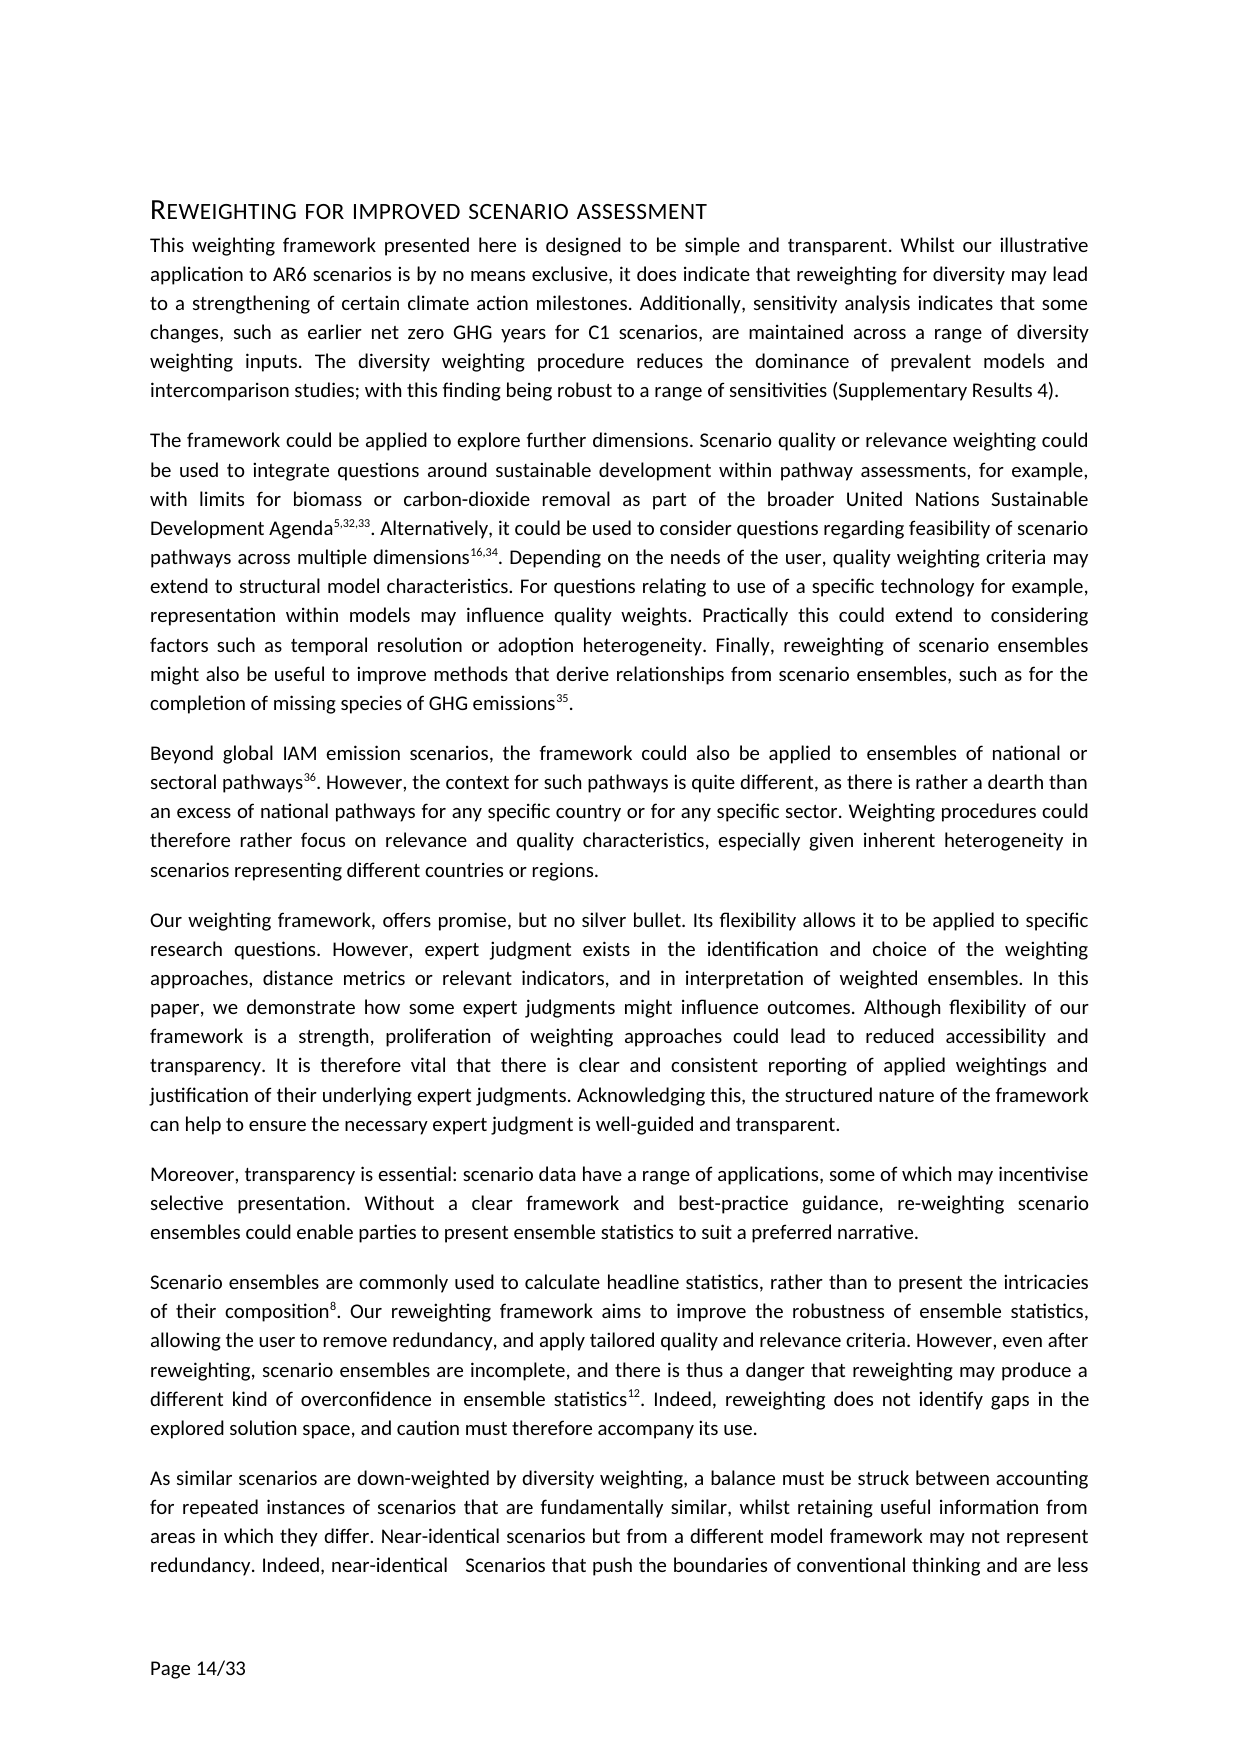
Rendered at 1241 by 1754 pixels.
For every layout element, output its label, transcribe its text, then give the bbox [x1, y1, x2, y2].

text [150, 1465, 1090, 1578]
text Beyond global IAM emission scenarios, the framework could also be applied to ensembles of national or sectoral pathways36. However, the context for such pathways is quite different, as there is rather a dearth than an excess of national pathways for any specific country or for any specific sector. Weighting procedures could therefore rather focus on relevance and quality characteristics, especially given inherent heterogeneity in scenarios representing different countries or regions. [150, 740, 1090, 882]
text This weighting framework presented here is designed to be simple and transparent. Whilst our illustrative application to AR6 scenarios is by no means exclusive, it does indicate that reweighting for diversity may lead to a strengthening of certain climate action milestones. Additionally, sensitivity analysis indicates that some changes, such as earlier net zero GHG years for C1 scenarios, are maintained across a range of diversity weighting inputs. The diversity weighting procedure reduces the dominance of prevalent models and intercomparison studies; with this finding being robust to a range of sensitivities (Supplementary Results 4). [150, 232, 1090, 403]
text The framework could be applied to explore further dimensions. Scenario quality or relevance weighting could be used to integrate questions around sustainable development within pathway assessments, for example, with limits for biomass or carbon-dioxide removal as part of the broader United Nations Sustainable Development Agenda5,32,33. Alternatively, it could be used to consider questions regarding feasibility of scenario pathways across multiple dimensions16,34. Depending on the needs of the user, quality weighting criteria may extend to structural model characteristics. For questions relating to use of a specific technology for example, representation within models may influence quality weights. Practically this could extend to considering factors such as temporal resolution or adoption heterogeneity. Finally, reweighting of scenario ensembles might also be useful to improve methods that derive relationships from scenario ensembles, such as for the completion of missing species of GHG emissions35. [150, 428, 1090, 716]
subtitle Reweighting for improved scenario assessment [150, 191, 1090, 227]
text Moreover, transparency is essential: scenario data have a range of applications, some of which may incentivise selective presentation. Without a clear framework and best-practice guidance, re-weighting scenario ensembles could enable parties to present ensemble statistics to suit a preferred narrative. [150, 1161, 1090, 1245]
text Our weighting framework, offers promise, but no silver bullet. Its flexibility allows it to be applied to specific research questions. However, expert judgment exists in the identification and choice of the weighting approaches, distance metrics or relevant indicators, and in interpretation of weighted ensembles. In this paper, we demonstrate how some expert judgments might influence outcomes. Although flexibility of our framework is a strength, proliferation of weighting approaches could lead to reduced accessibility and transparency. It is therefore vital that there is clear and consistent reporting of applied weightings and justification of their underlying expert judgments. Acknowledging this, the structured nature of the framework can help to ensure the necessary expert judgment is well-guided and transparent. [150, 907, 1090, 1136]
text Scenario ensembles are commonly used to calculate headline statistics, rather than to present the intricacies of their composition8. Our reweighting framework aims to improve the robustness of ensemble statistics, allowing the user to remove redundancy, and apply tailored quality and relevance criteria. However, even after reweighting, scenario ensembles are incomplete, and there is thus a danger that reweighting may produce a different kind of overconfidence in ensemble statistics12. Indeed, reweighting does not identify gaps in the explored solution space, and caution must therefore accompany its use. [150, 1269, 1090, 1441]
